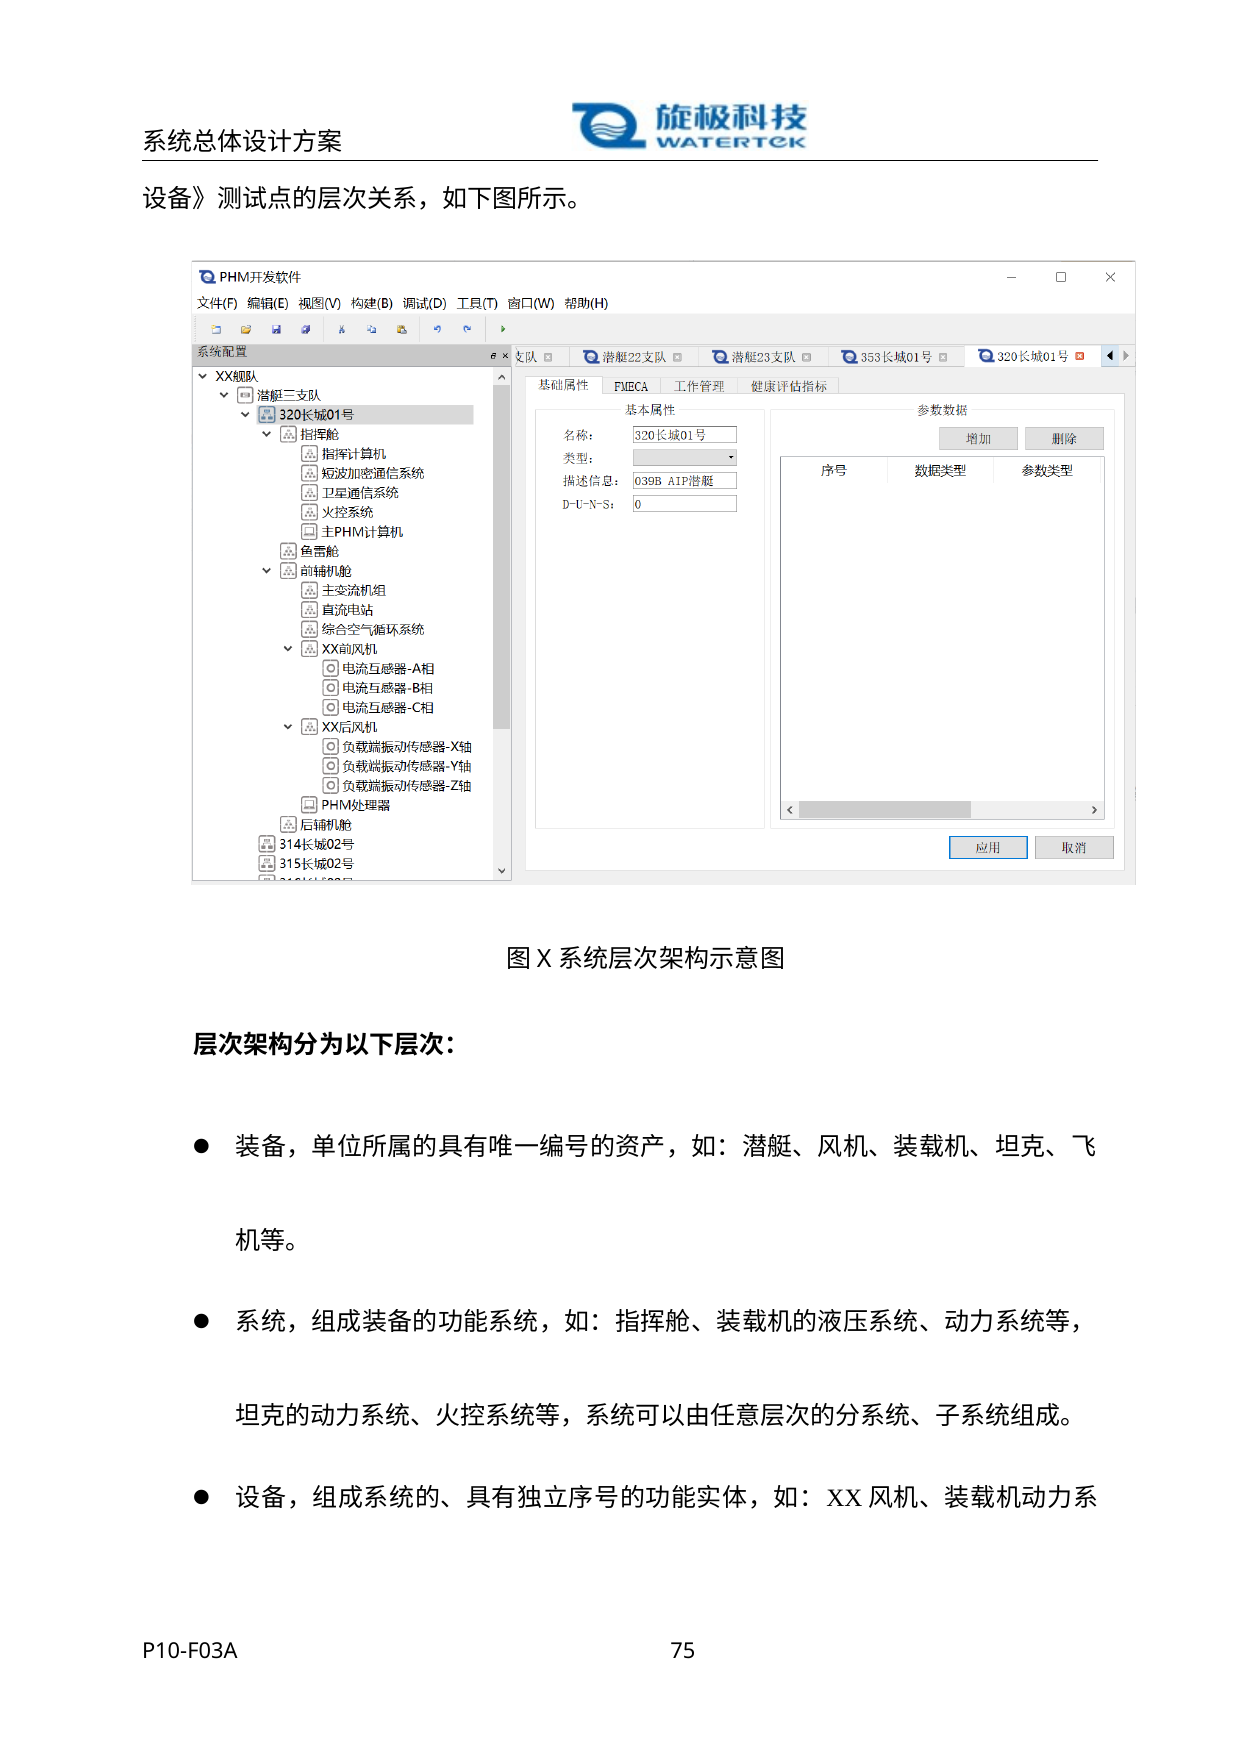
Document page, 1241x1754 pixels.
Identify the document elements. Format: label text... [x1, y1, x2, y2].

text 层次架构分为以下层次： [142, 1008, 1098, 1076]
text 图X 系统层次架构示意图 [142, 922, 1098, 990]
list 设备，组成系统的、具有独立序号的功能实体，如：XX风机、装载机动力系统的柴油发动机。 [192, 1461, 1098, 1529]
picture [191, 260, 1136, 885]
list 装备，单位所属的具有唯一编号的资产，如：潜艇、风机、装载机、坦克、飞机等。 [192, 1111, 1098, 1272]
text 系统层次架构采用树形结构，按照装备的实际设计描述了系统》分系统》子系统》设备》测试点的层次关系，如下图所示。 [142, 162, 1098, 230]
picture [571, 100, 810, 151]
list 系统，组成装备的功能系统，如：指挥舱、装载机的液压系统、动力系统等，坦克的动力系统、火控系统等，系统可以由任意层次的分系统、子系统组成。 [192, 1286, 1098, 1448]
